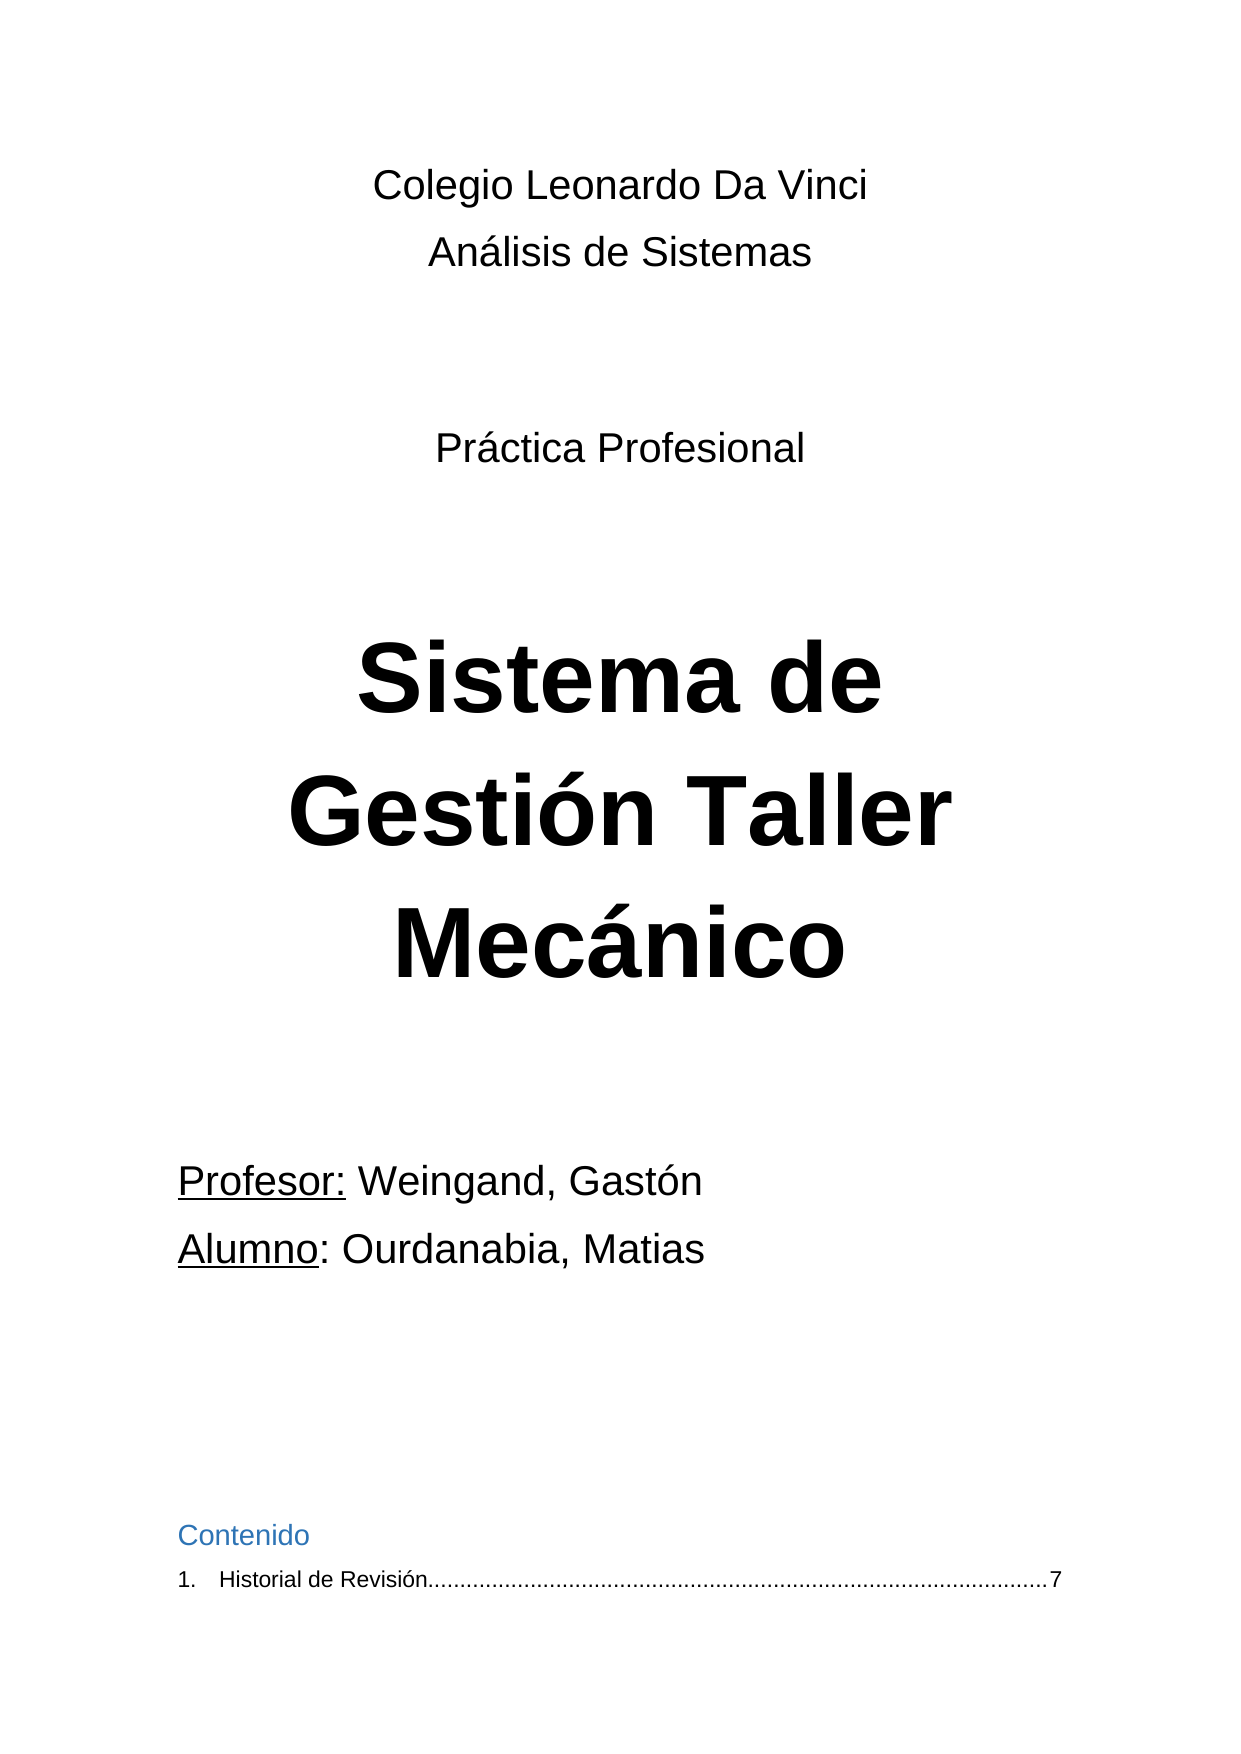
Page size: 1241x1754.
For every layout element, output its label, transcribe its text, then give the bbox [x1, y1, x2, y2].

text Colegio Leonardo Da Vinci [177, 160, 1063, 208]
text Sistema de Gestión Taller Mecánico [177, 619, 1063, 998]
text Profesor: Weingand, Gastón [177, 1156, 1063, 1204]
text Análisis de Sistemas [177, 228, 1063, 276]
text Práctica Profesional [177, 423, 1063, 471]
text Alumno: Ourdanabia, Matias [177, 1224, 1063, 1272]
